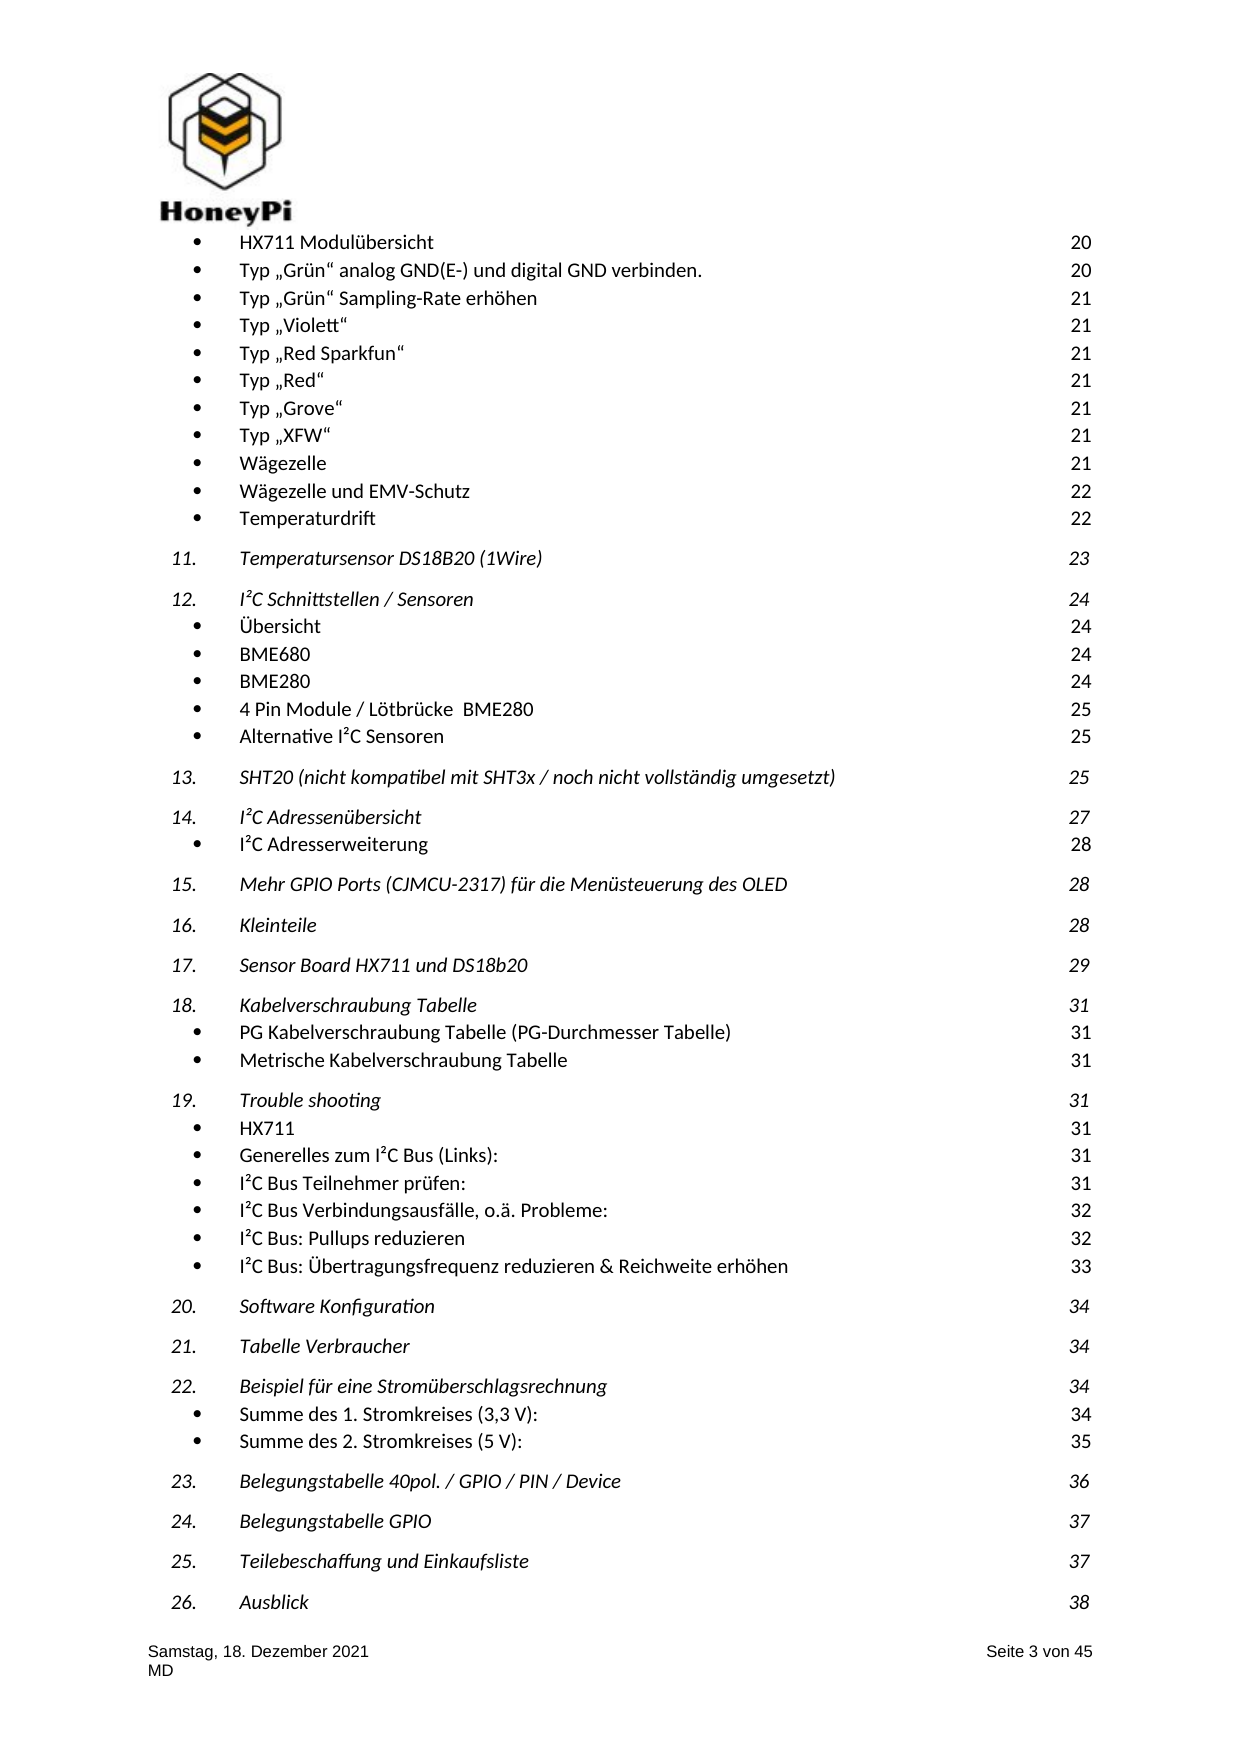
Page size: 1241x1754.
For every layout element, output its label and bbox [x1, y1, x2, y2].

picture [147, 73, 304, 230]
